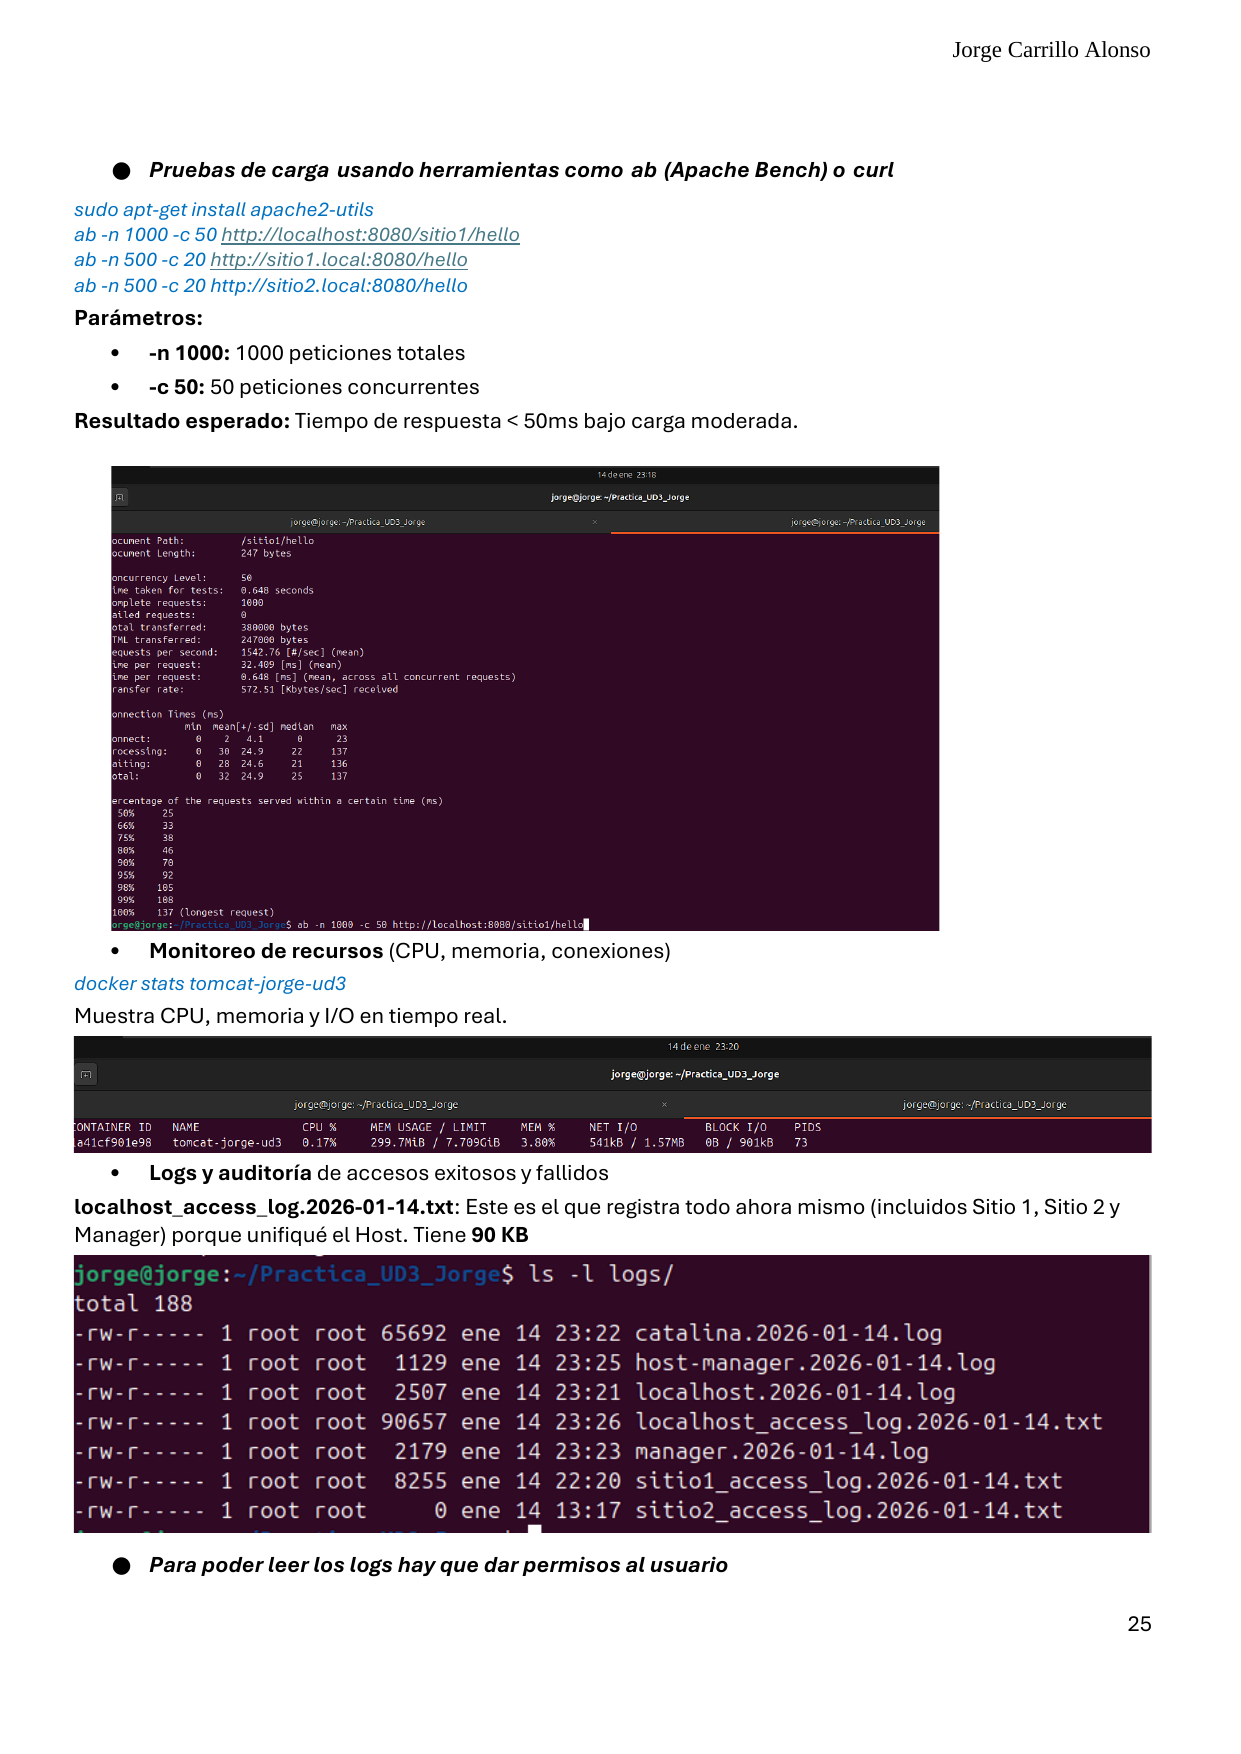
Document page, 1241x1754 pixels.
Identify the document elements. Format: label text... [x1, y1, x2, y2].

text docker stats tomcat-jorge-ud3 [74, 971, 1152, 996]
list Logs y auditoría de accesos exitosos y fallidos [111, 1159, 1152, 1187]
list -c 50: 50 peticiones concurrentes [111, 373, 1152, 401]
picture [111, 466, 940, 931]
text Parámetros: [74, 304, 1152, 332]
text ab -n 1000 -c 50 http://localhost:8080/sitio1/hello [74, 222, 1152, 247]
text Resultado esperado: Tiempo de respuesta < 50ms bajo carga moderada. [74, 407, 1152, 435]
text sudo apt-get install apache2-utils [74, 196, 1152, 222]
text localhost_access_log.2026-01-14.txt: Este es el que registra todo ahora mismo (incluidos Sitio 1, Sitio 2 y Manager) porque unifiqué el Host. Tiene 90 KB [74, 1193, 1152, 1249]
text Para poder leer los logs hay que dar permisos al usuario [111, 1538, 1152, 1586]
picture [73, 1036, 1152, 1153]
text Muestra CPU, memoria y I/O en tiempo real. [74, 1002, 1152, 1030]
list -n 1000: 1000 peticiones totales [111, 338, 1152, 367]
list Monitoreo de recursos (CPU, memoria, conexiones) [111, 936, 1152, 964]
text ab -n 500 -c 20 http://sitio1.local:8080/hello ab -n 500 -c 20 http://sitio2.local:8080/hello [74, 247, 1152, 298]
picture [73, 1255, 1152, 1533]
text Pruebas de carga usando herramientas como ab (Apache Bench) o curl [111, 143, 1152, 190]
